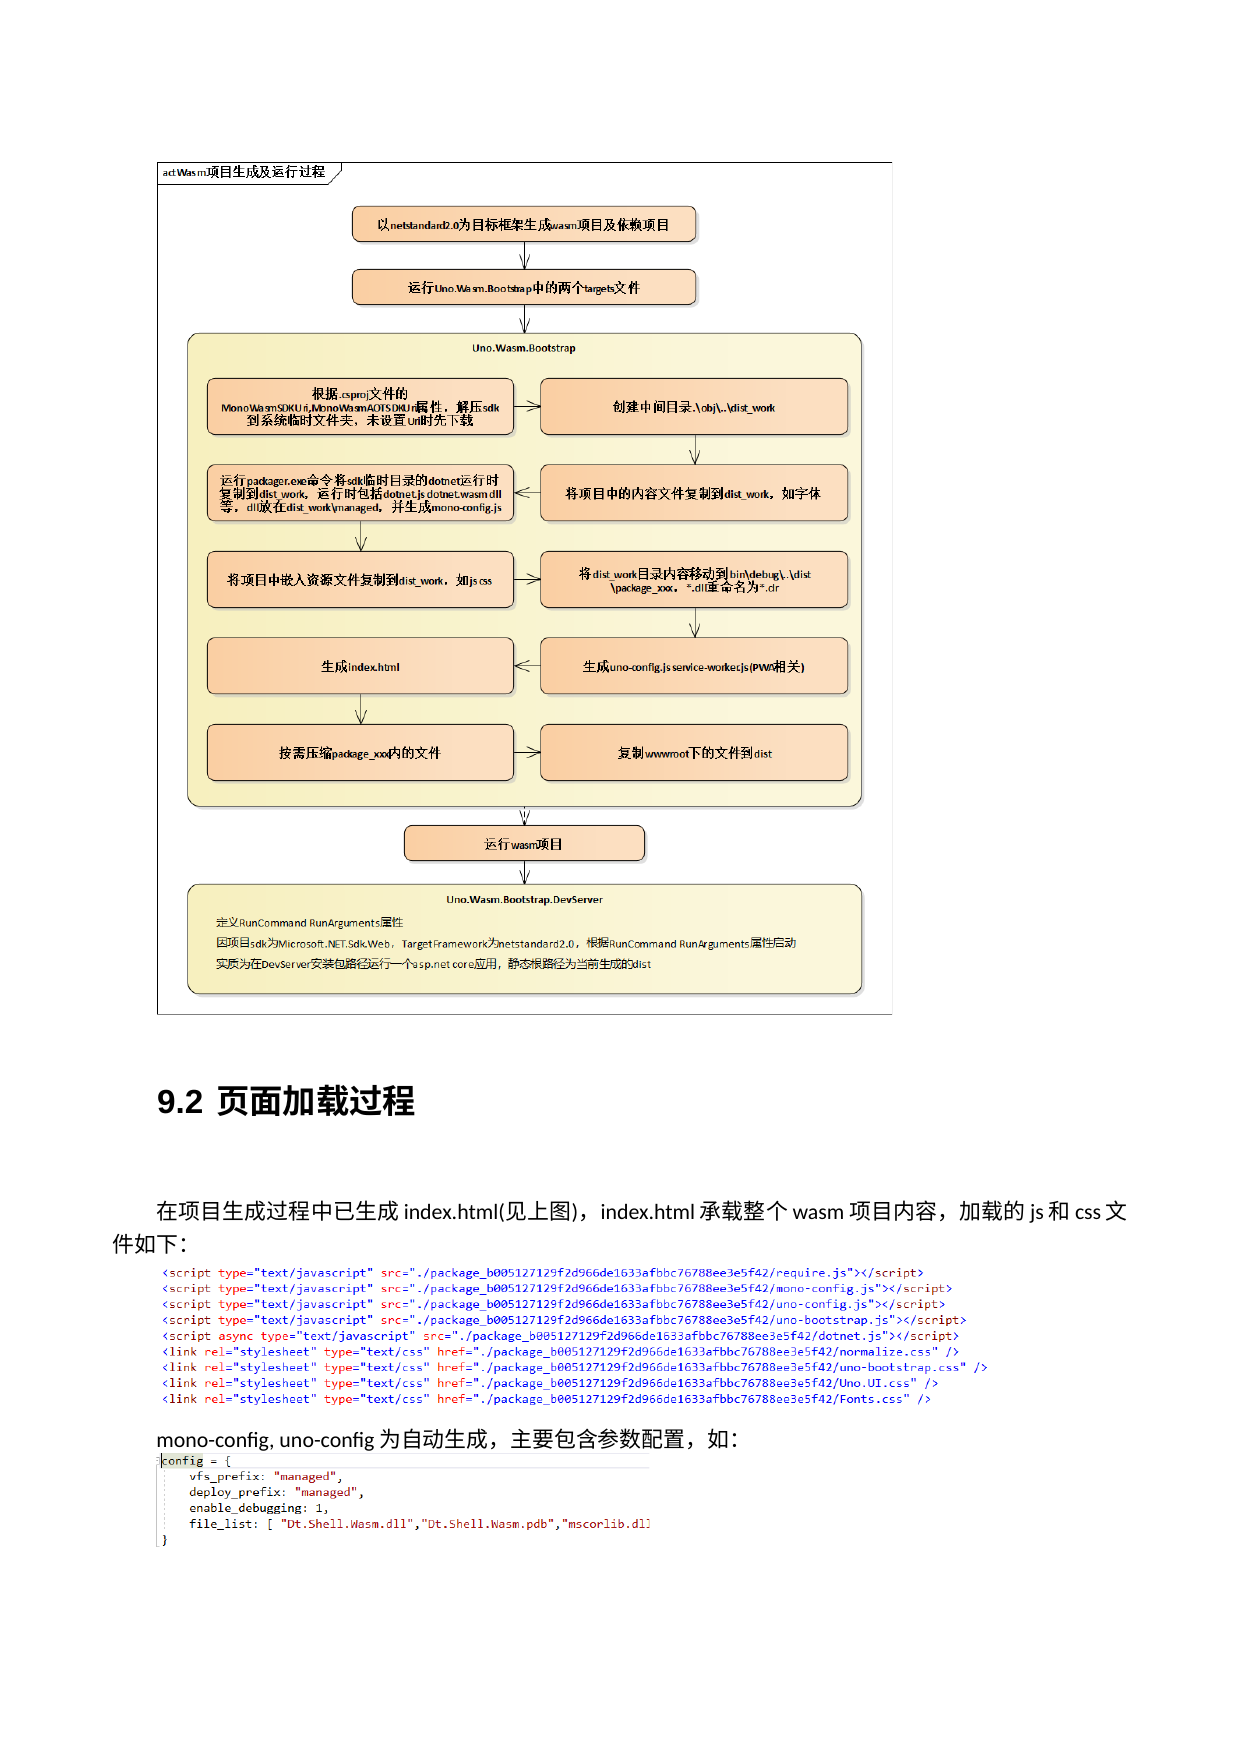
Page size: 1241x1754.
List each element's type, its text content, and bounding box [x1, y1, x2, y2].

text mono-config, uno-config为自动生成，主要包含参数配置，如： [112, 1421, 1128, 1454]
picture [156, 1453, 650, 1547]
subtitle 页面加载过程 [157, 1067, 1128, 1132]
picture [156, 1258, 988, 1408]
text 在项目生成过程中已生成index.html(见上图)，index.html承载整个wasm项目内容，加载的js和css文件如下： [112, 1194, 1128, 1259]
picture [156, 162, 893, 1015]
